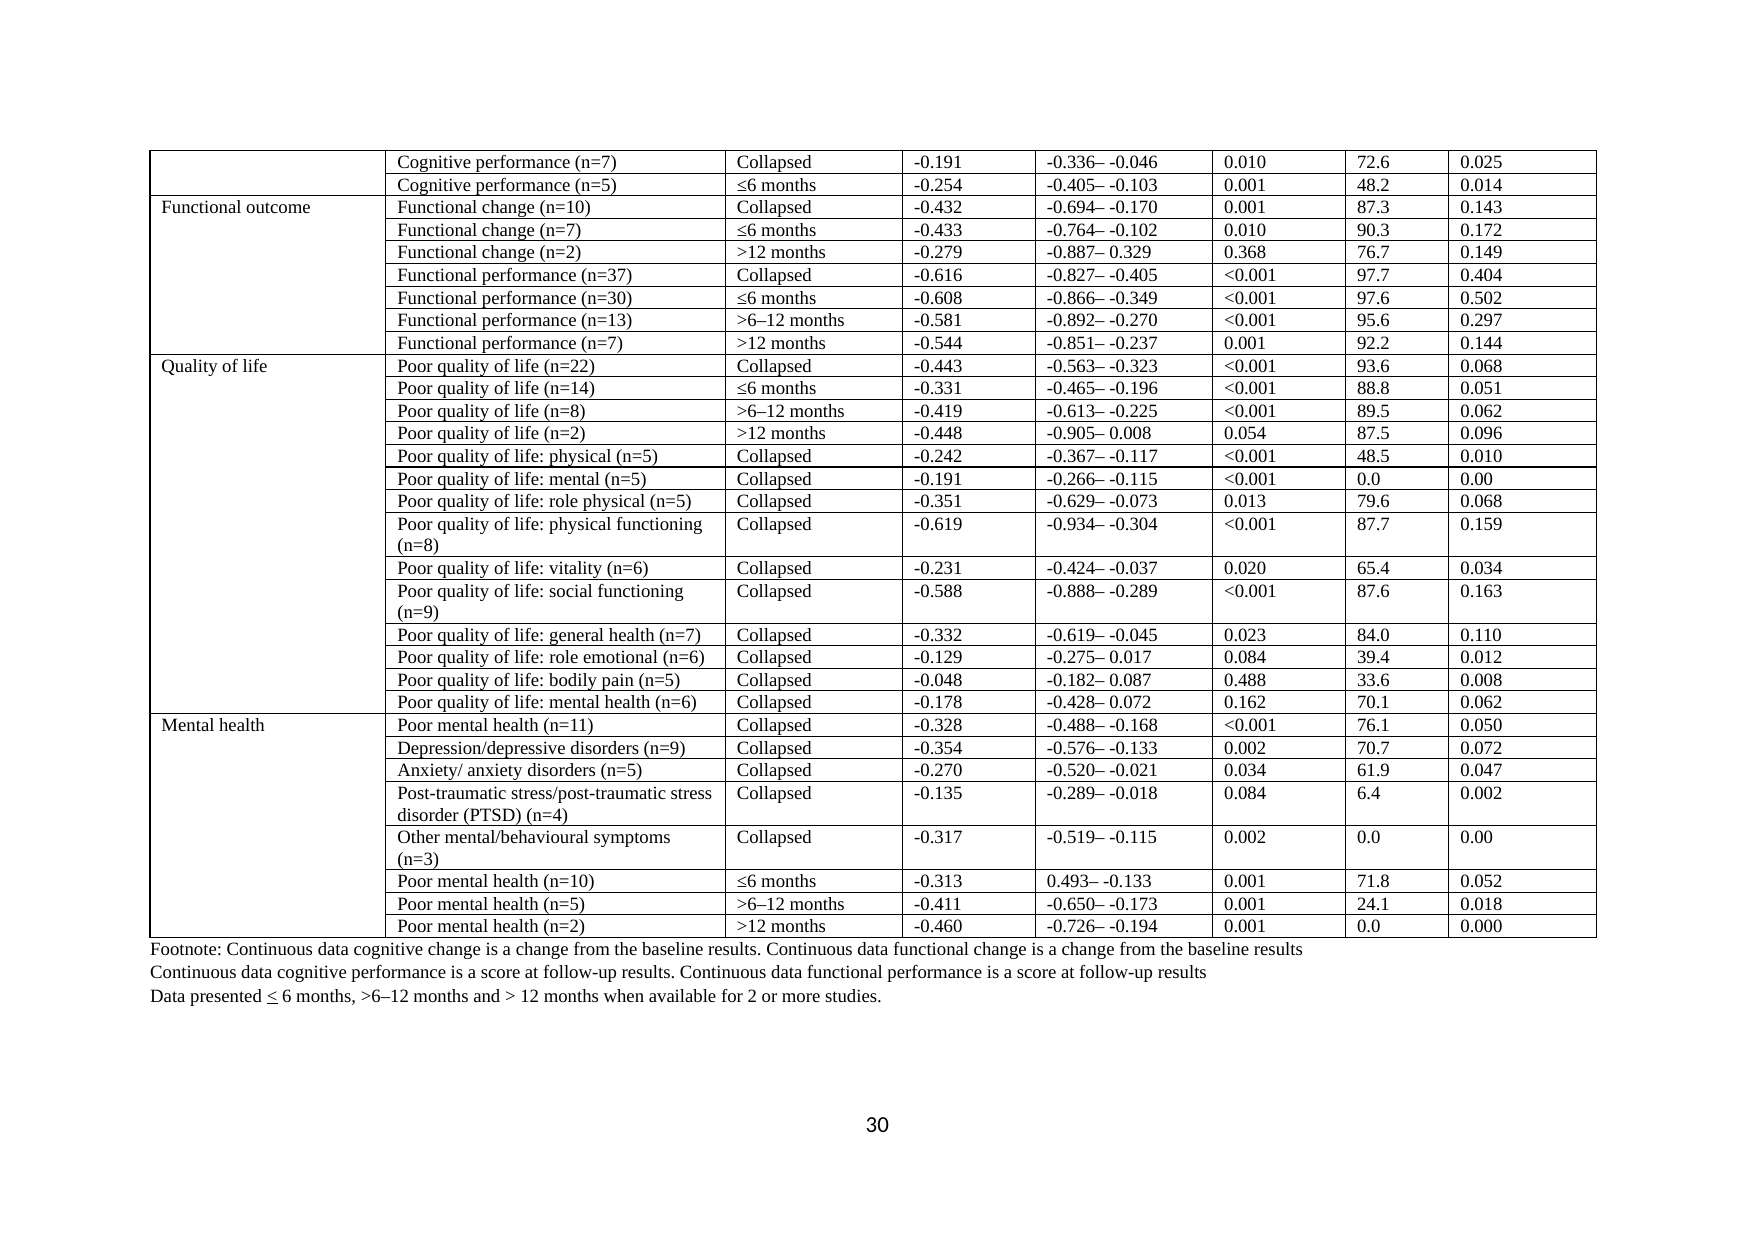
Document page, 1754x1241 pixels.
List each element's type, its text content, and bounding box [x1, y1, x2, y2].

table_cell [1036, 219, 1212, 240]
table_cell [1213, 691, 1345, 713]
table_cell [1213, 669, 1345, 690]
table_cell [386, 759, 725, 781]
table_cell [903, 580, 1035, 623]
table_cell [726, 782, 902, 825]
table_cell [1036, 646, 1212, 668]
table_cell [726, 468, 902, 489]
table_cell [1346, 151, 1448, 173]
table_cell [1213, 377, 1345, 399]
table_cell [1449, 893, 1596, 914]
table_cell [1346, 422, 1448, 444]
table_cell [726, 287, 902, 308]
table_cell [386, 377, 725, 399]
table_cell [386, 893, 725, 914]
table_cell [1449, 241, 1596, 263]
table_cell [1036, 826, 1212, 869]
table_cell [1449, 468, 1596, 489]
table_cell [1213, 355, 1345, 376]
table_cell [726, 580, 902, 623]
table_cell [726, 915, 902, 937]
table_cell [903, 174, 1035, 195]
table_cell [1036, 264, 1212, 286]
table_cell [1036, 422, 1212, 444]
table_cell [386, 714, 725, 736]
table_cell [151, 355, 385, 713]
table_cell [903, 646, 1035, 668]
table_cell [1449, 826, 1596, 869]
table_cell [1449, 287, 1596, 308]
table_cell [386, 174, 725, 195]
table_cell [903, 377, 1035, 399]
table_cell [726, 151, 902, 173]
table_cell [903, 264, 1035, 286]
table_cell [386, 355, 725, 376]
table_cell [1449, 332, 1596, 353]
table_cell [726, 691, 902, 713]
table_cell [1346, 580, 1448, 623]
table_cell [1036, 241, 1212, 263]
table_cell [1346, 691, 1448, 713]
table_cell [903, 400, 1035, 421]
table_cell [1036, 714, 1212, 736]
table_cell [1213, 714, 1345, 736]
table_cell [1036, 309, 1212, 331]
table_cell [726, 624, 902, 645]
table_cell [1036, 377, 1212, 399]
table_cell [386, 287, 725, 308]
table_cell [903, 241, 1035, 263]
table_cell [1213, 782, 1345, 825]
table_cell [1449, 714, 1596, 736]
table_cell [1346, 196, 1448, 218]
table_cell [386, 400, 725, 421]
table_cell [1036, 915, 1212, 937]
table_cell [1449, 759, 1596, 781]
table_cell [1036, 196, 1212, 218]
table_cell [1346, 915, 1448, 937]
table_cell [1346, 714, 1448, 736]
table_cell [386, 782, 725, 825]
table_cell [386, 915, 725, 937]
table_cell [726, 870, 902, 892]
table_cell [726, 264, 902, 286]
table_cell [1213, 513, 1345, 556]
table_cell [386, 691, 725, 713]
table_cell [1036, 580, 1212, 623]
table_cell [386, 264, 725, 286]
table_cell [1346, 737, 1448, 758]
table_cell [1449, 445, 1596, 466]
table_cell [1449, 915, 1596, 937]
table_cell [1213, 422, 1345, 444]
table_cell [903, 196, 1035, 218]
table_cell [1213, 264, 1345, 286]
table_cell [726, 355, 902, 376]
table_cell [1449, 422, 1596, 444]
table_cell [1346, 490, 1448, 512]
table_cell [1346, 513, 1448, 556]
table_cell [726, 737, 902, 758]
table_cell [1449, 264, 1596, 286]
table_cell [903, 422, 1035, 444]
text Footnote: Continuous data cognitive change is a change from the baseline results. Continuous data functional change is a change from the baseline results [150, 938, 1604, 959]
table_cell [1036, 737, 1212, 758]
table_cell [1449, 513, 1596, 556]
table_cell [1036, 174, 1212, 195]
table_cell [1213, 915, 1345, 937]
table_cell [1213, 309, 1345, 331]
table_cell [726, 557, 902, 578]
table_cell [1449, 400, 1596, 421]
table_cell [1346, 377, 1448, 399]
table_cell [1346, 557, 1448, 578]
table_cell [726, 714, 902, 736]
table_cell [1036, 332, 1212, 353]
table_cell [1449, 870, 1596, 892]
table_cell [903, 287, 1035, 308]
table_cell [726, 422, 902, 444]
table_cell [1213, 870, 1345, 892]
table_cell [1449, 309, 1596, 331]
text Data presented < 6 months, >6–12 months and > 12 months when available for 2 or more studies. [150, 984, 1604, 1006]
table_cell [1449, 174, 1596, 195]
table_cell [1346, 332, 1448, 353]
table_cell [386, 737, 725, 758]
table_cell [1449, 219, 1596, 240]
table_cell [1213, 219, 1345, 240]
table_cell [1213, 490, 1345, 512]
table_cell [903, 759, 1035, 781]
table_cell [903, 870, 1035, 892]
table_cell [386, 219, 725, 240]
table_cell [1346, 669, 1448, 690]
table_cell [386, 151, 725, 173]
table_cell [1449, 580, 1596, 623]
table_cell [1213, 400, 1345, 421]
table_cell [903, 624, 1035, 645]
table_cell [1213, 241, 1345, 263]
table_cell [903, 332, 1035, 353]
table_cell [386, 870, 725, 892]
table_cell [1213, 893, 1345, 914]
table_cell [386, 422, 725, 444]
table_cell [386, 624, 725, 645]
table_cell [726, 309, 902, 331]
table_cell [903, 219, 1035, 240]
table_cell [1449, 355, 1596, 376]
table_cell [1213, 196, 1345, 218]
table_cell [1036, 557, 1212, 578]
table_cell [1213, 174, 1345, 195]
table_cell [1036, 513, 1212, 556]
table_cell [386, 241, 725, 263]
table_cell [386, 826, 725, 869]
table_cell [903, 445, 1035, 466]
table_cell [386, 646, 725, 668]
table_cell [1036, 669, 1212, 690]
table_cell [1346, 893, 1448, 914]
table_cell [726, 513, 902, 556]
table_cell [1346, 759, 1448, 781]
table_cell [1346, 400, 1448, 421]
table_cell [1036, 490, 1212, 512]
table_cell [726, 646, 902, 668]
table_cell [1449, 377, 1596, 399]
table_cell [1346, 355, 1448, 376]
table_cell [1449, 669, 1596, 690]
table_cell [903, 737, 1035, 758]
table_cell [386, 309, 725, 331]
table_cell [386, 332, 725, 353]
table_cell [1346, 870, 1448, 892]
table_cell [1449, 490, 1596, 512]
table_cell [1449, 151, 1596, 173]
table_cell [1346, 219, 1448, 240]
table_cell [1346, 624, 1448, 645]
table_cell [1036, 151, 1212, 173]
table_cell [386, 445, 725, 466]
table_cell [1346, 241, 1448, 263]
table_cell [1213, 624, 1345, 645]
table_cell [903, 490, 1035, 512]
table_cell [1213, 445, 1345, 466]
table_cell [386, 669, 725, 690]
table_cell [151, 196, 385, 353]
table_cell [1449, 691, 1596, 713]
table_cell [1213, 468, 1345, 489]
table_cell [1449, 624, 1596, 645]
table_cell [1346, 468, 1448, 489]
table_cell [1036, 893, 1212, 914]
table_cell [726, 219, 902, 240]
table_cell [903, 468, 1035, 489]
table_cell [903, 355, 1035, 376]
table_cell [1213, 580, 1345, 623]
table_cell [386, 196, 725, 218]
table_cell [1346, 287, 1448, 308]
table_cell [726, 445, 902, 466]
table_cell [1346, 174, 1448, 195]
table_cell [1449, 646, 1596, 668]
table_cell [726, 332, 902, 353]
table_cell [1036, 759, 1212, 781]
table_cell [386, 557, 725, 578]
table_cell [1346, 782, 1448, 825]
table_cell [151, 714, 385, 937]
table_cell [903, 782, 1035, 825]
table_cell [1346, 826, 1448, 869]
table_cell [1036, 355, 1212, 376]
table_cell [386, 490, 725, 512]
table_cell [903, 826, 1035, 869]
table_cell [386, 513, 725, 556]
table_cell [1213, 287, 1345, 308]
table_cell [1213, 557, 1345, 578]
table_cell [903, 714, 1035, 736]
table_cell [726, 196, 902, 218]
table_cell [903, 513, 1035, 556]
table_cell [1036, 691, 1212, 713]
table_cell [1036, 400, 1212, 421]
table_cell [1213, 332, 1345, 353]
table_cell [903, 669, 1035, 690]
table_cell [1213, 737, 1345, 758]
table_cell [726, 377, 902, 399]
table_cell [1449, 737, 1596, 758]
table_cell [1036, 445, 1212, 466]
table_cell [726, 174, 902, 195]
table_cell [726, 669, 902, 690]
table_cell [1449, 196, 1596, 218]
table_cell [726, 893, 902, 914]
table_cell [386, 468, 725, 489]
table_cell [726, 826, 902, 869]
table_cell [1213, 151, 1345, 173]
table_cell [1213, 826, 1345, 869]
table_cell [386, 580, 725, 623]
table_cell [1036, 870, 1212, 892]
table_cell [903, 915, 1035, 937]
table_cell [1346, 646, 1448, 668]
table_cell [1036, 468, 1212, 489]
text Continuous data cognitive performance is a score at follow-up results. Continuous data functional performance is a score at follow-up results [150, 961, 1604, 983]
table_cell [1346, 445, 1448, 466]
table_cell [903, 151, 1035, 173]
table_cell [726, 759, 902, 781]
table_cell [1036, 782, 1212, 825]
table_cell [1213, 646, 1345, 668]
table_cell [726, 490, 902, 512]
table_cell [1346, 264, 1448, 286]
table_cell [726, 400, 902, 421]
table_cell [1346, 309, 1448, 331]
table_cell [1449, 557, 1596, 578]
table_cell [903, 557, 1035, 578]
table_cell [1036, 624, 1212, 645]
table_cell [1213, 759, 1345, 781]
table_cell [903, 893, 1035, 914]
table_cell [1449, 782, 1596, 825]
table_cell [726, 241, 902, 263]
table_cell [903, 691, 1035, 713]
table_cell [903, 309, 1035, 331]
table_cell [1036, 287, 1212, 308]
